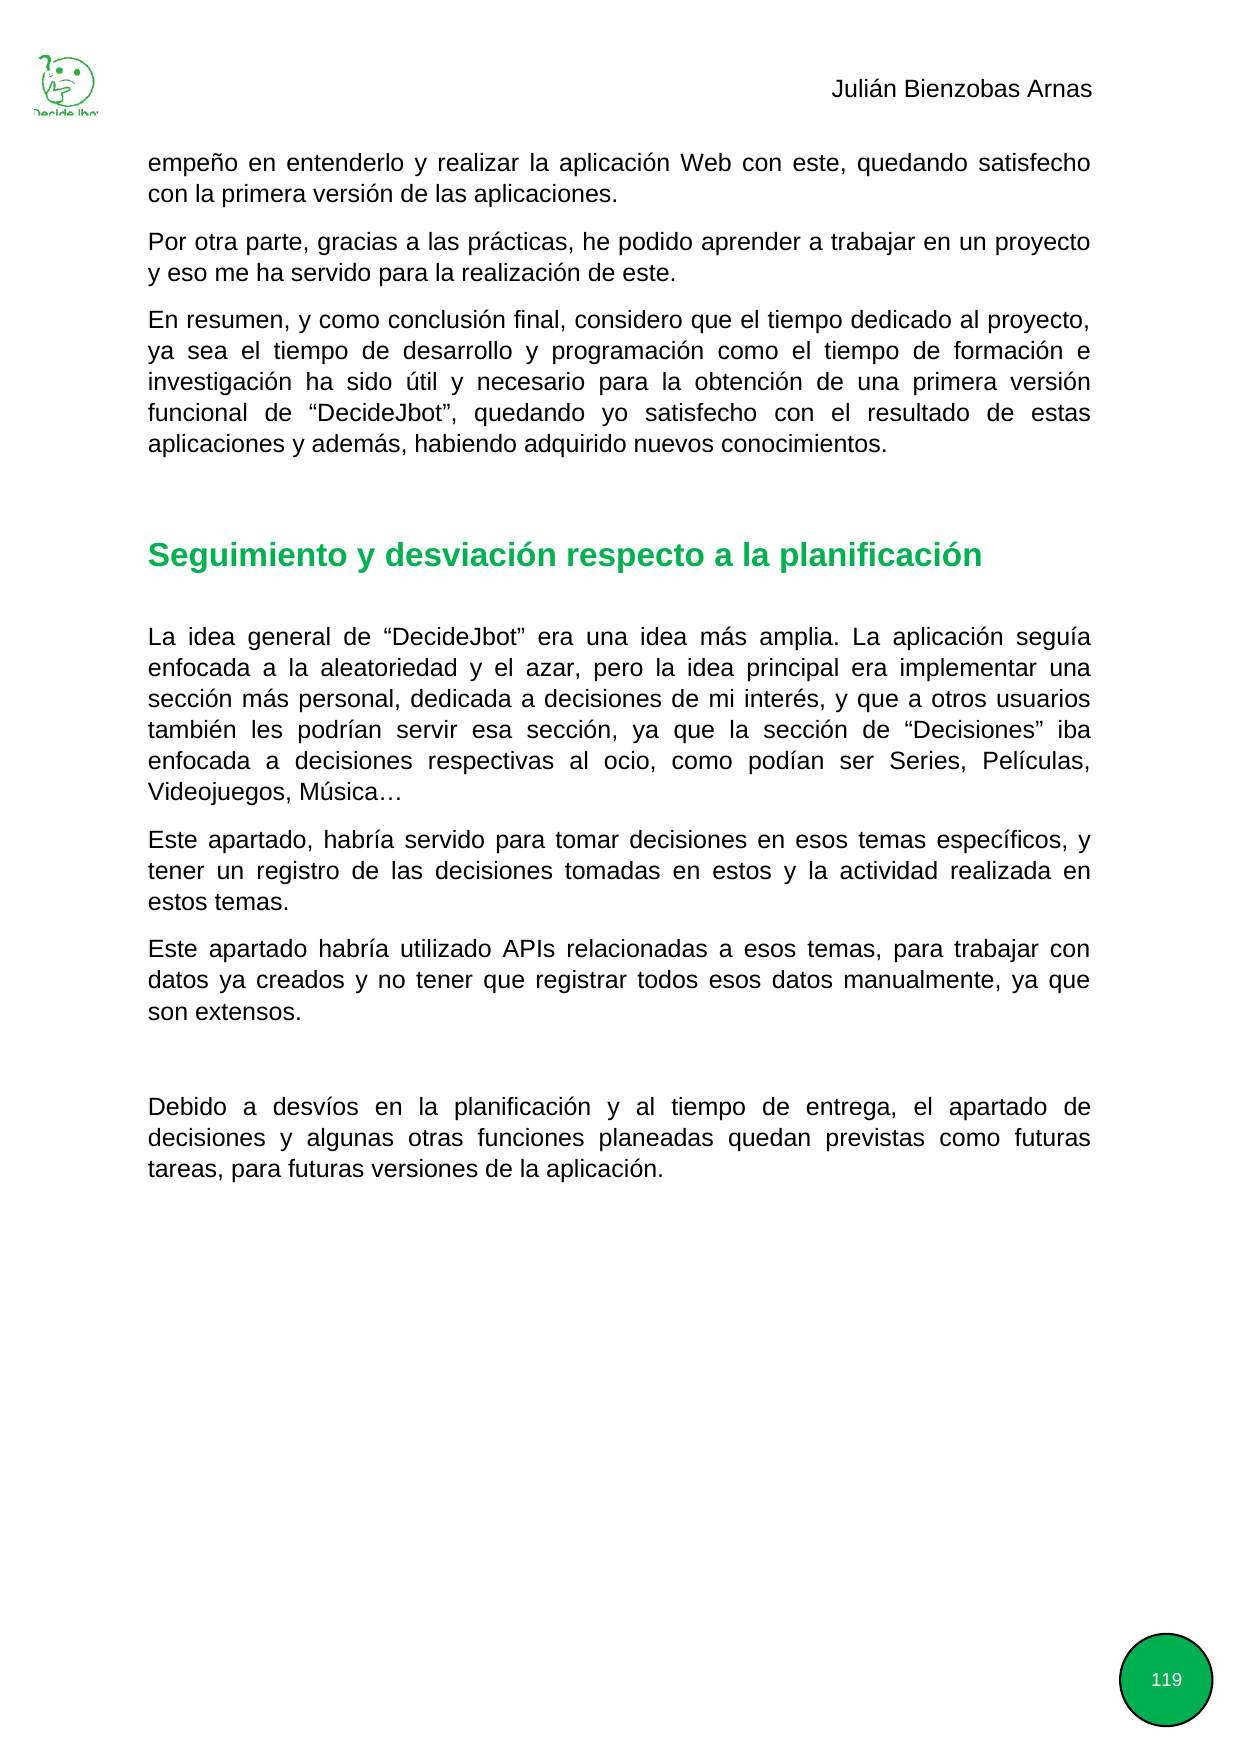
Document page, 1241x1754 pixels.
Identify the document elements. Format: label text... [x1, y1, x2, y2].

text Este apartado habría utilizado APIs relacionadas a esos temas, para trabajar con datos ya creados y no tener que registrar todos esos datos manualmente, ya que son extensos. [148, 934, 1092, 1025]
subtitle Seguimiento y desviación respecto a la planificación [148, 535, 1092, 574]
text En resumen, y como conclusión final, considero que el tiempo dedicado al proyecto, ya sea el tiempo de desarrollo y programación como el tiempo de formación e investigación ha sido útil y necesario para la obtención de una primera versión funcional de “DecideJbot”, quedando yo satisfecho con el resultado de estas aplicaciones y además, habiendo adquirido nuevos conocimientos. [148, 305, 1092, 458]
text Debido a desvíos en la planificación y al tiempo de entrega, el apartado de decisiones y algunas otras funciones planeadas quedan previstas como futuras tareas, para futuras versiones de la aplicación. [148, 1092, 1092, 1183]
picture [32, 55, 99, 114]
text Por otra parte, gracias a las prácticas, he podido aprender a trabajar en un proyecto y eso me ha servido para la realización de este. [148, 226, 1092, 286]
text La idea general de “DecideJbot” era una idea más amplia. La aplicación seguía enfocada a la aleatoriedad y el azar, pero la idea principal era implementar una sección más personal, dedicada a decisiones de mi interés, y que a otros usuarios también les podrían servir esa sección, ya que la sección de “Decisiones” iba enfocada a decisiones respectivas al ocio, como podían ser Series, Películas, Videojuegos, Música… [148, 622, 1092, 806]
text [148, 148, 1092, 207]
text Este apartado, habría servido para tomar decisiones en esos temas específicos, y tener un registro de las decisiones tomadas en estos y la actividad realizada en estos temas. [148, 825, 1092, 916]
